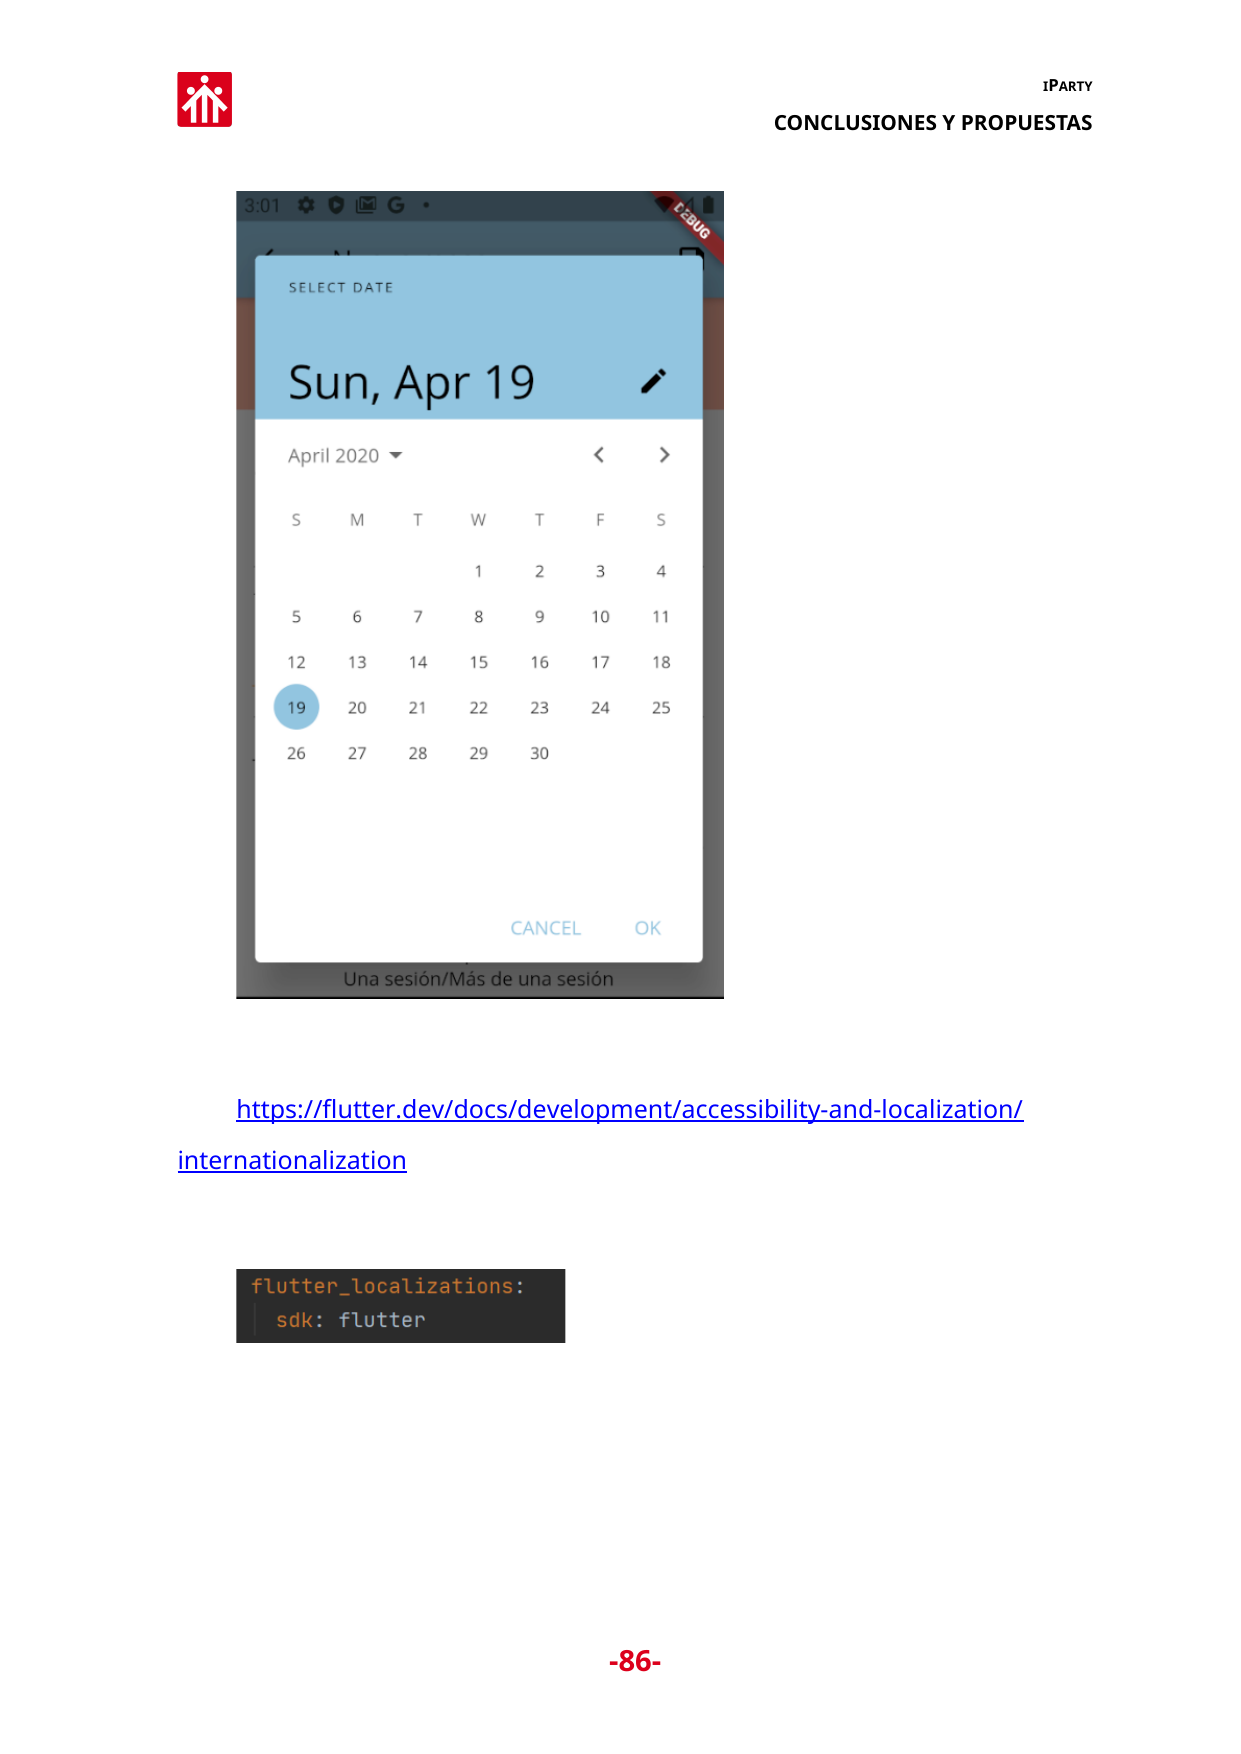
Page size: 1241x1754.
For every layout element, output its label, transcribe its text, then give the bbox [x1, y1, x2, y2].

picture [236, 1269, 566, 1343]
picture [177, 72, 232, 127]
picture [236, 191, 724, 999]
text https://flutter.dev/docs/development/accessibility-and-localization/internationalization [177, 1091, 1092, 1176]
